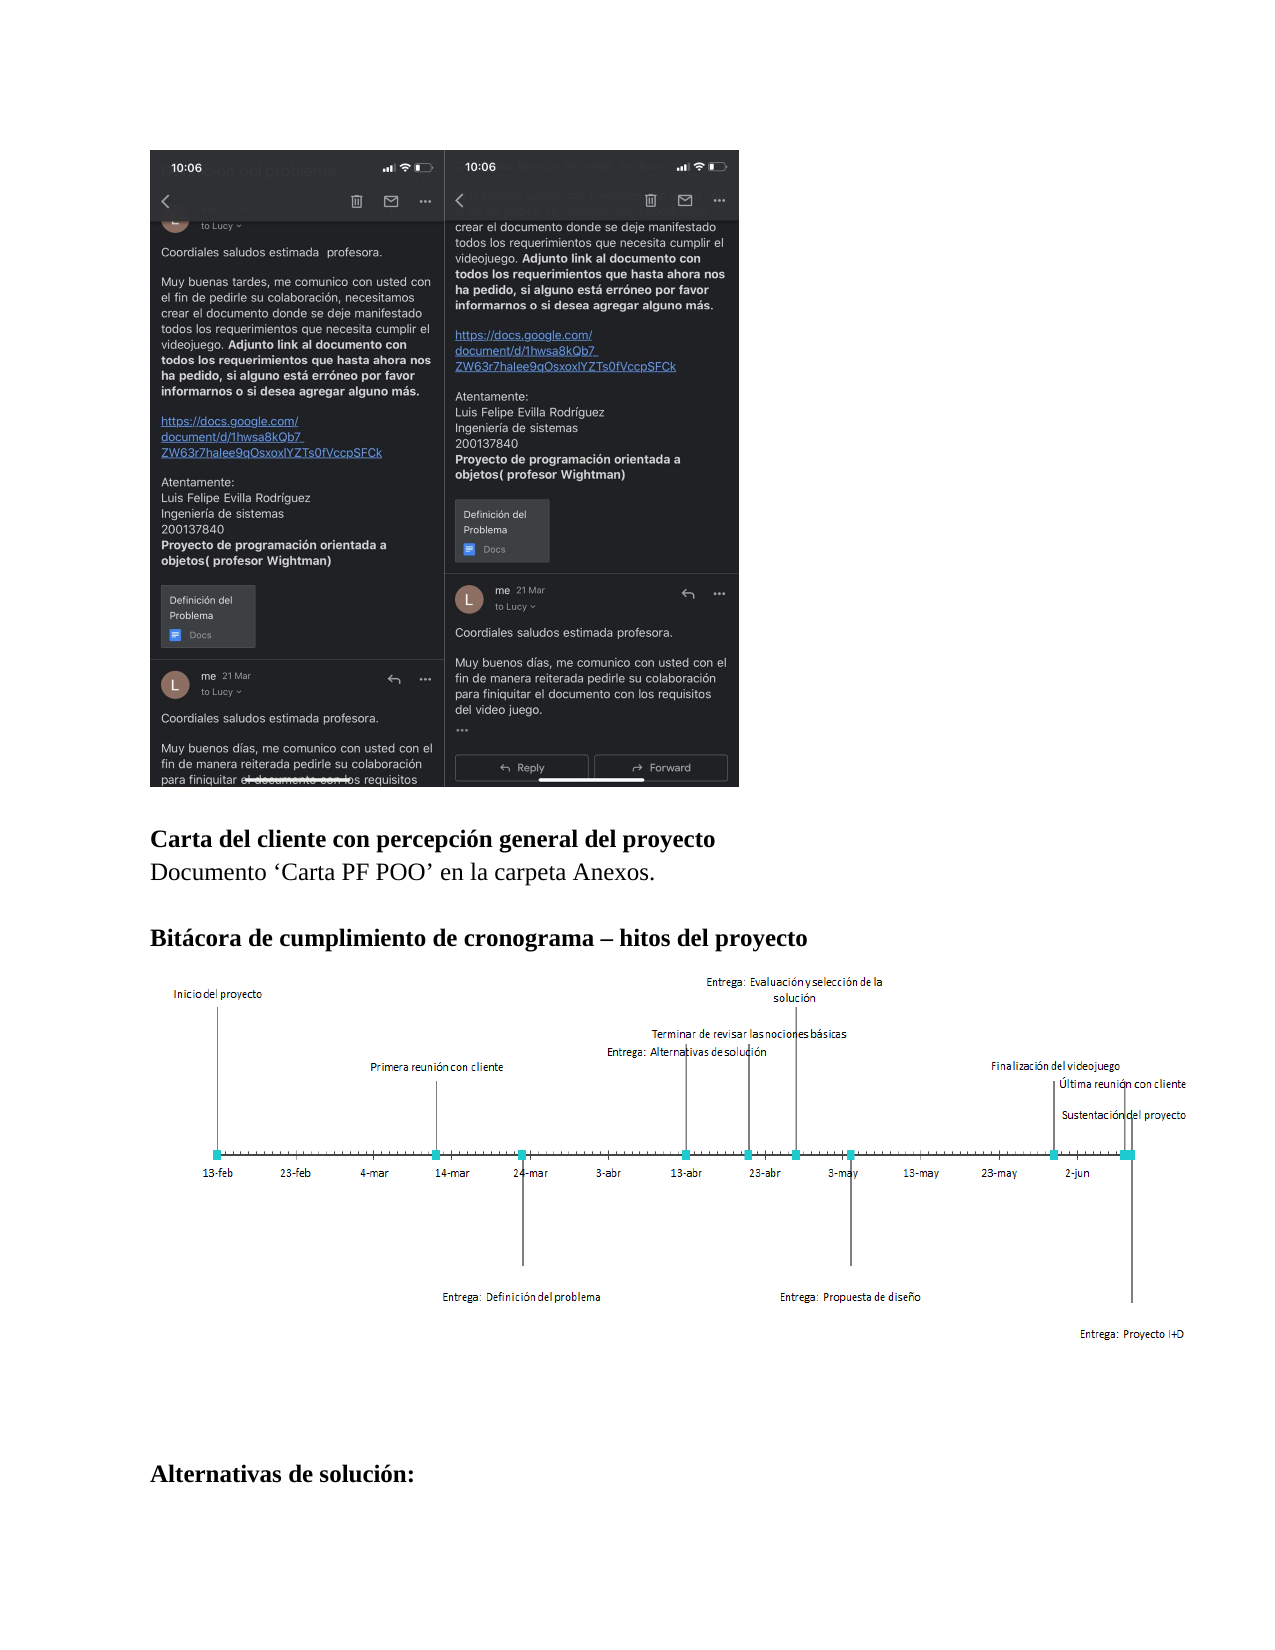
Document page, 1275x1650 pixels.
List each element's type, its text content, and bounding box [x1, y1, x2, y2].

text Carta del cliente con percepción general del proyecto [150, 824, 1125, 853]
picture [150, 150, 739, 787]
text Documento ‘Carta PF POO’ en la carpeta Anexos. [150, 857, 1125, 886]
text Bitácora de cumplimiento de cronograma – hitos del proyecto [150, 923, 1125, 952]
picture [150, 956, 1192, 1356]
text Alternativas de solución: [150, 1459, 1125, 1488]
